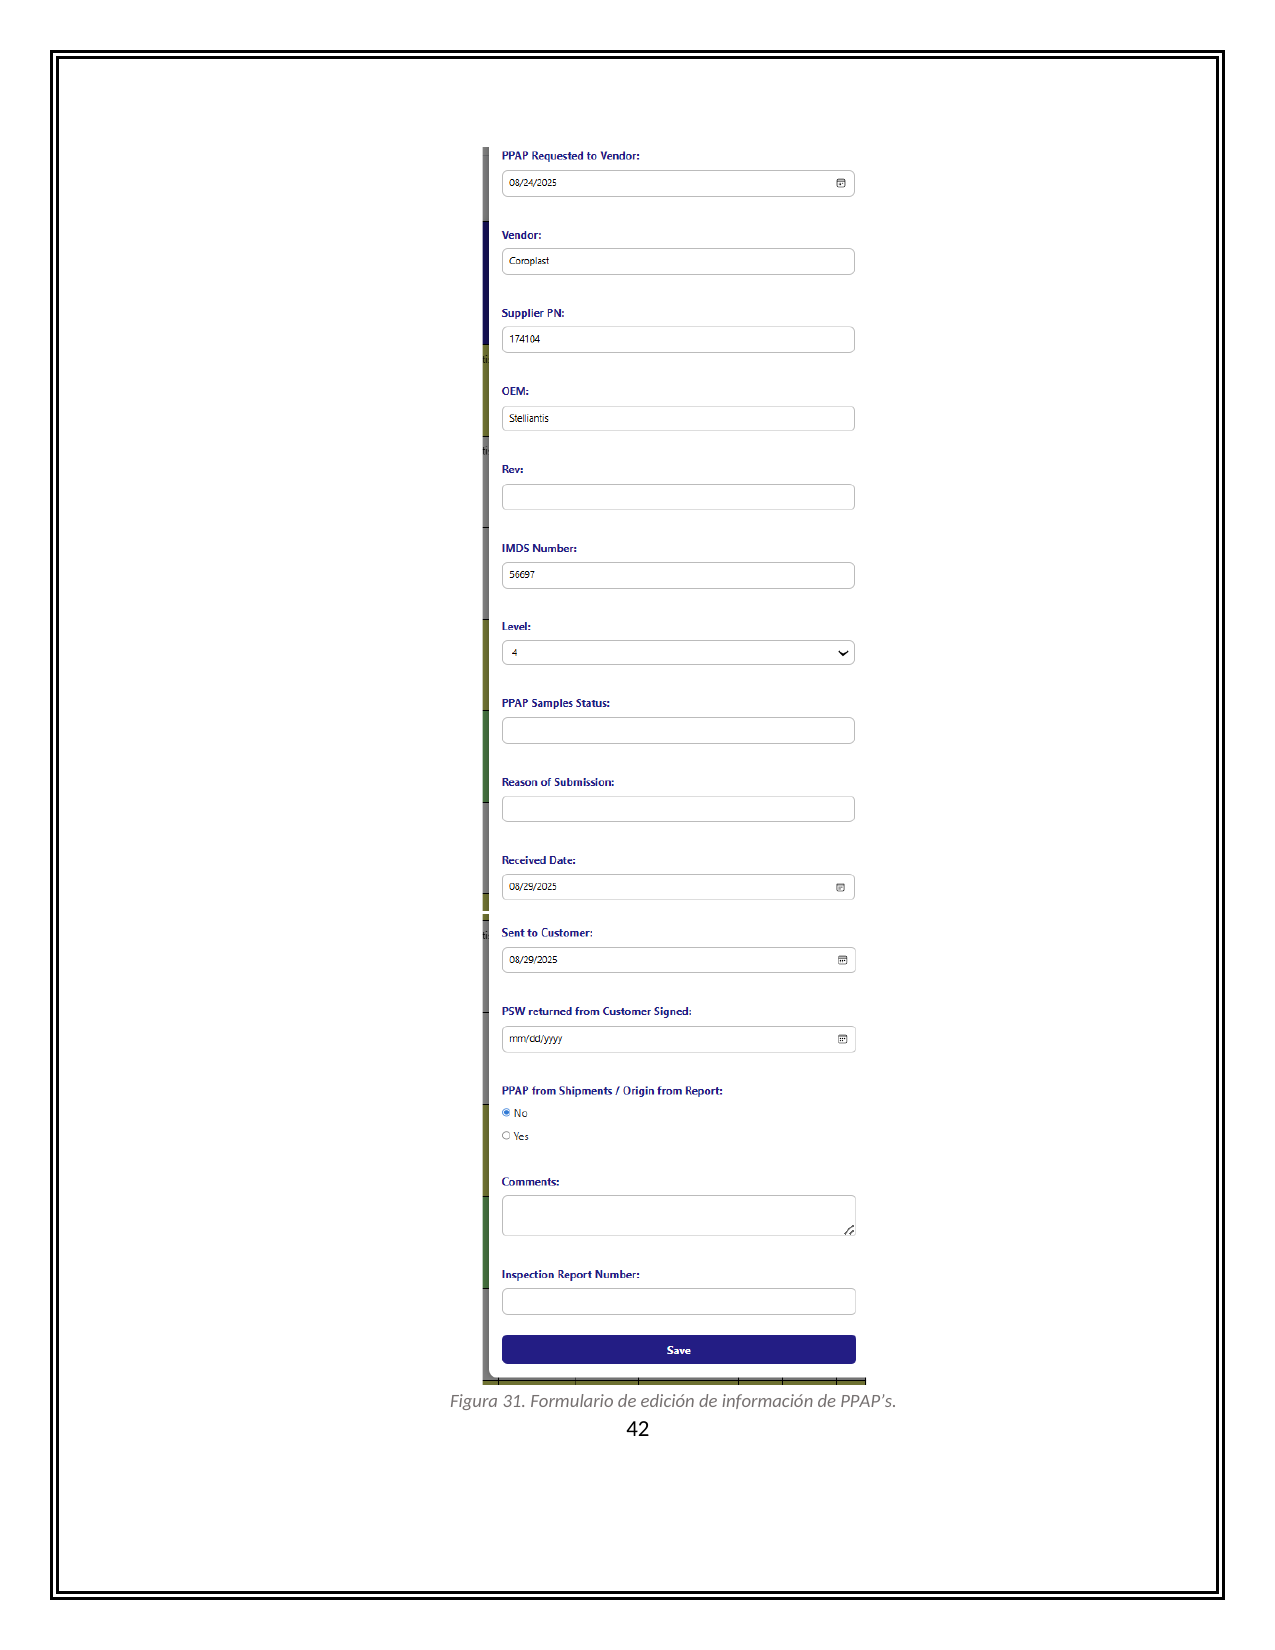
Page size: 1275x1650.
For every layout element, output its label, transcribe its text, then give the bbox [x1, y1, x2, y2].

picture [482, 914, 867, 1385]
picture [482, 147, 867, 911]
text Figura 31. Formulario de edición de información de PPAP’s. [251, 1389, 1098, 1412]
